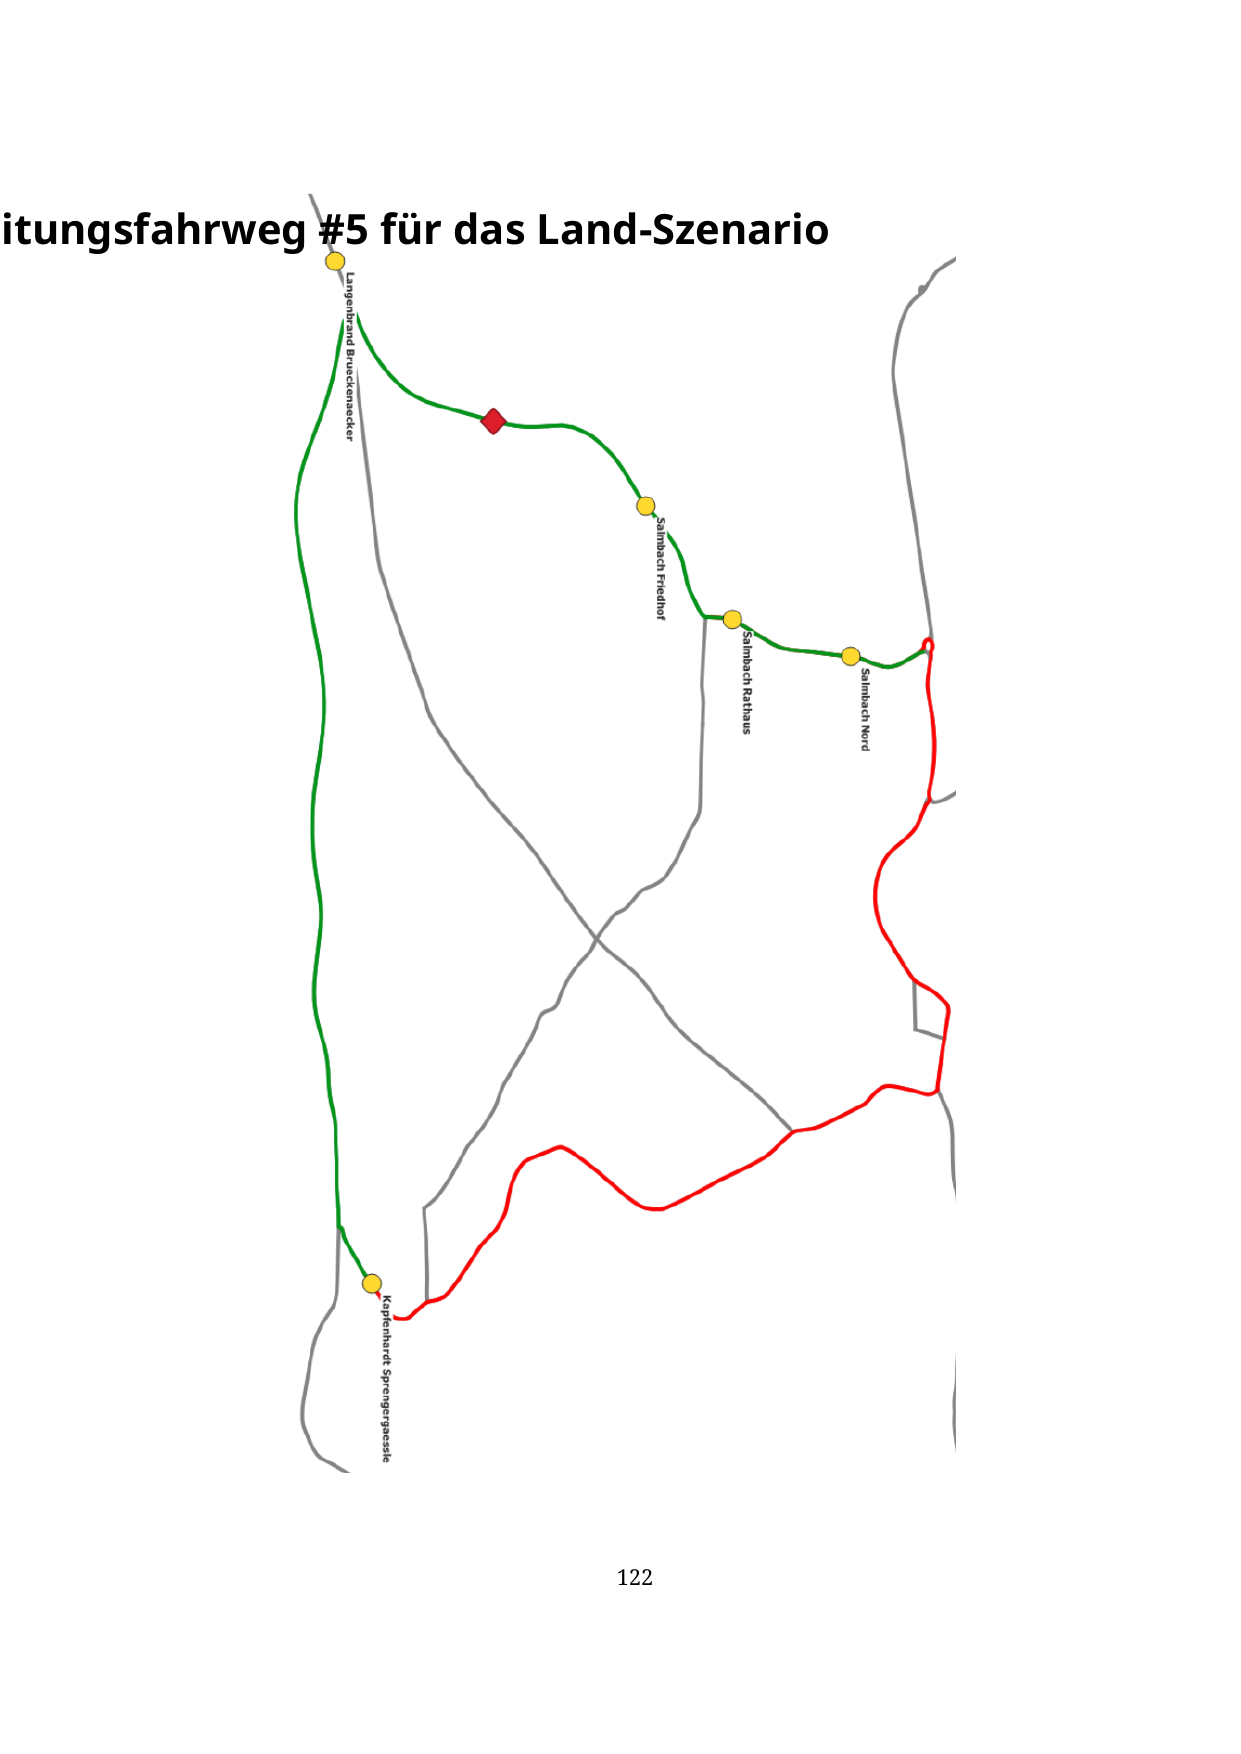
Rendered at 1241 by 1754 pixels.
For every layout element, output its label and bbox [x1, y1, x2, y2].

picture [286, 242, 298, 249]
picture [286, 195, 956, 1473]
picture [289, 226, 298, 239]
